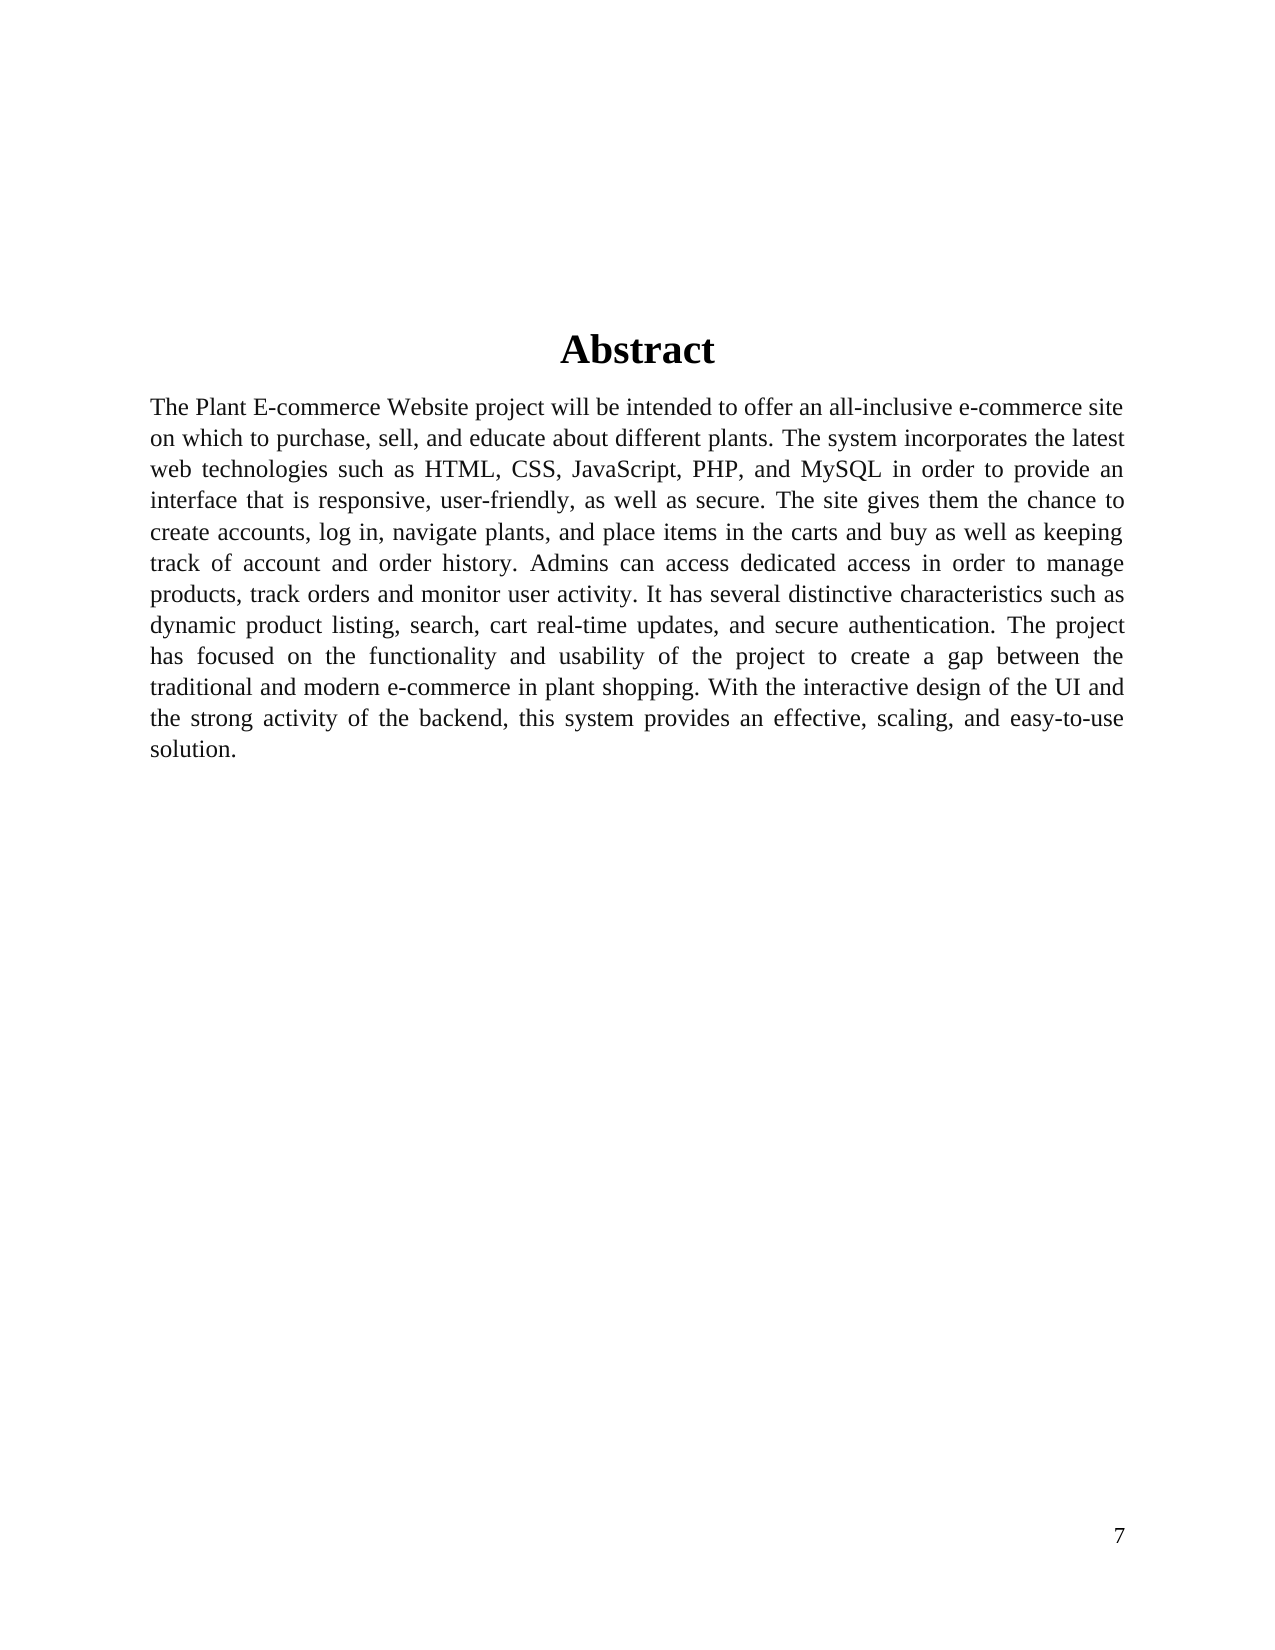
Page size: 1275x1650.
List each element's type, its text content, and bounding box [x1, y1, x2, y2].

text Abstract [150, 324, 1125, 372]
text The Plant E-commerce Website project will be intended to offer an all-inclusive e-commerce site on which to purchase, sell, and educate about different plants. The system incorporates the latest web technologies such as HTML, CSS, JavaScript, PHP, and MySQL in order to provide an interface that is responsive, user-friendly, as well as secure. The site gives them the chance to create accounts, log in, navigate plants, and place items in the carts and buy as well as keeping track of account and order history. Admins can access dedicated access in order to manage products, track orders and monitor user activity. It has several distinctive characteristics such as dynamic product listing, search, cart real-time updates, and secure authentication. The project has focused on the functionality and usability of the project to create a gap between the traditional and modern e-commerce in plant shopping. With the interactive design of the UI and the strong activity of the backend, this system provides an effective, scaling, and easy-to-use solution. [150, 392, 1125, 763]
